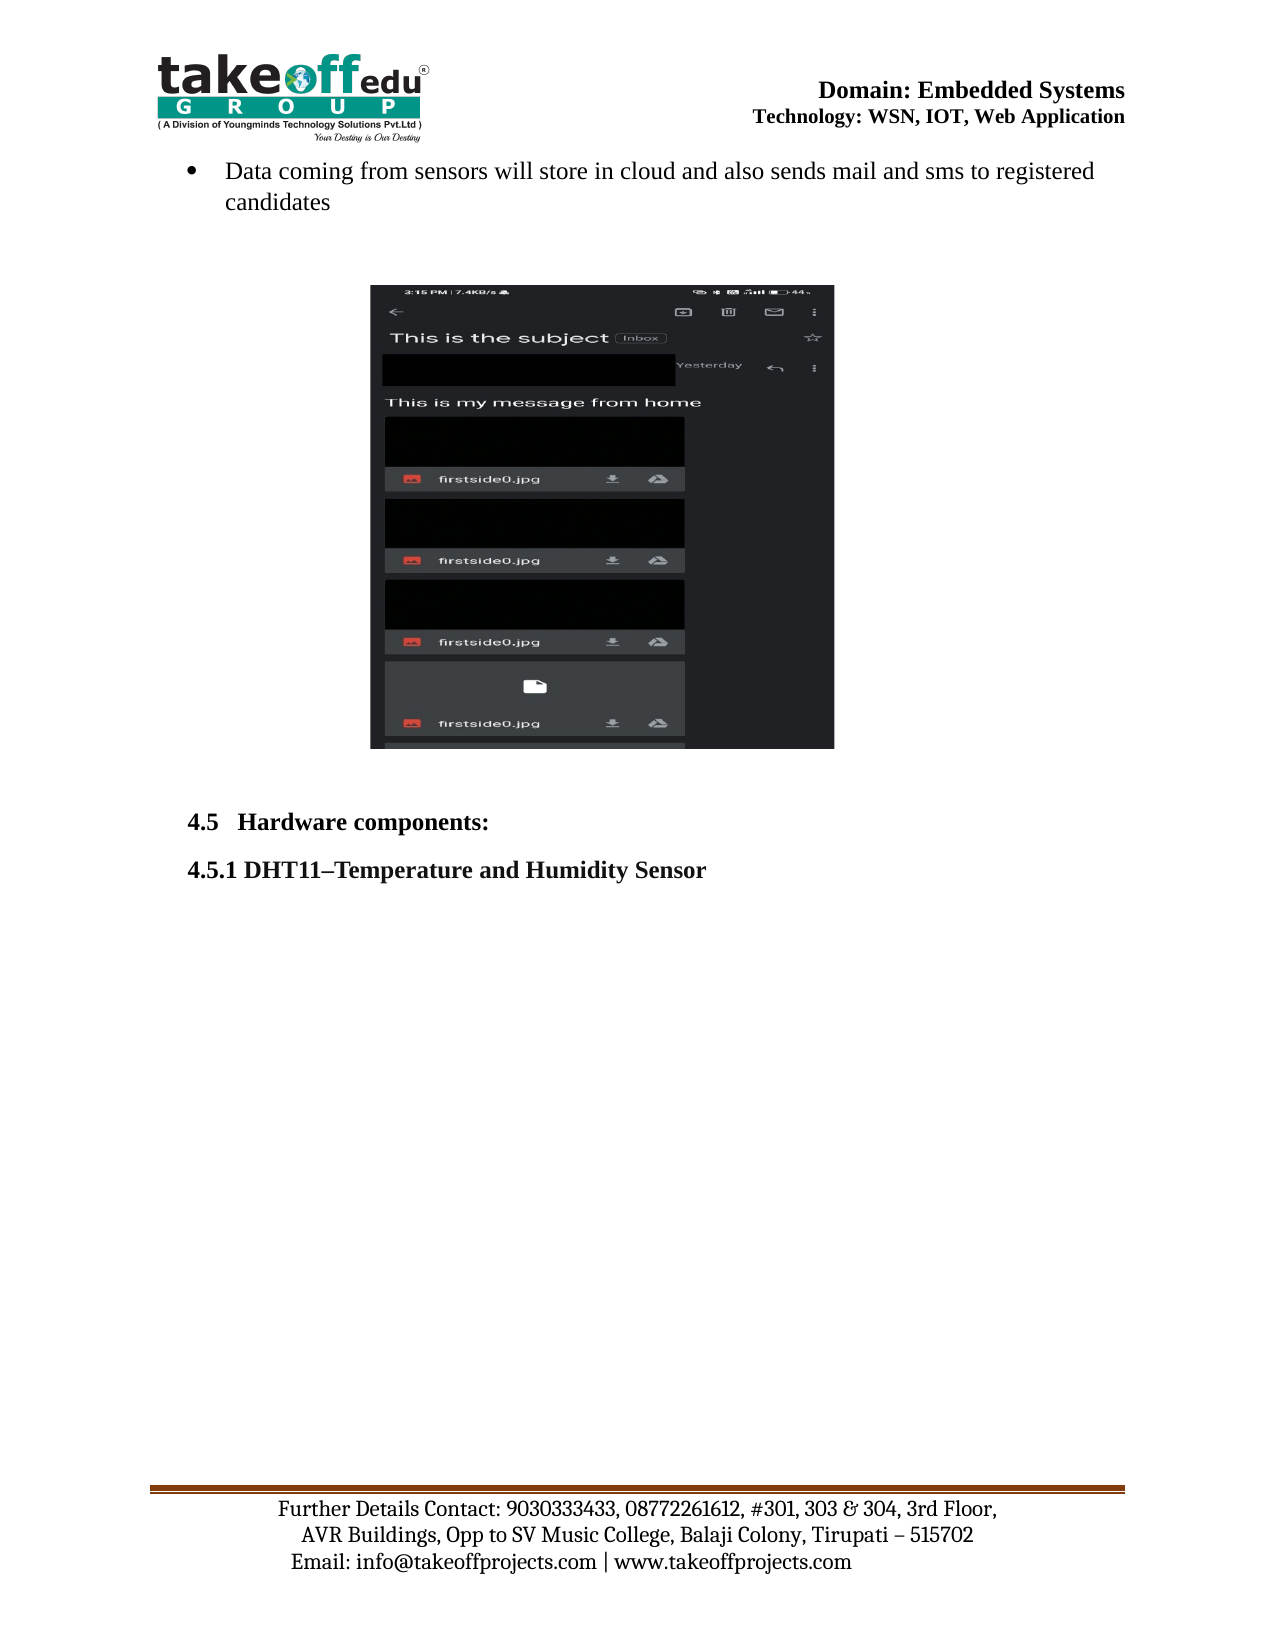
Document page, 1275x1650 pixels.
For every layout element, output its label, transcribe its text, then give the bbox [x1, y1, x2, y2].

list Hardware components: [187, 807, 1125, 836]
list Data coming from sensors will store in cloud and also sends mail and sms to registered candidates [187, 156, 1125, 216]
text 4.5.1 DHT11–Temperature and Humidity Sensor [244, 855, 1125, 883]
picture [150, 54, 434, 156]
picture [370, 285, 835, 749]
